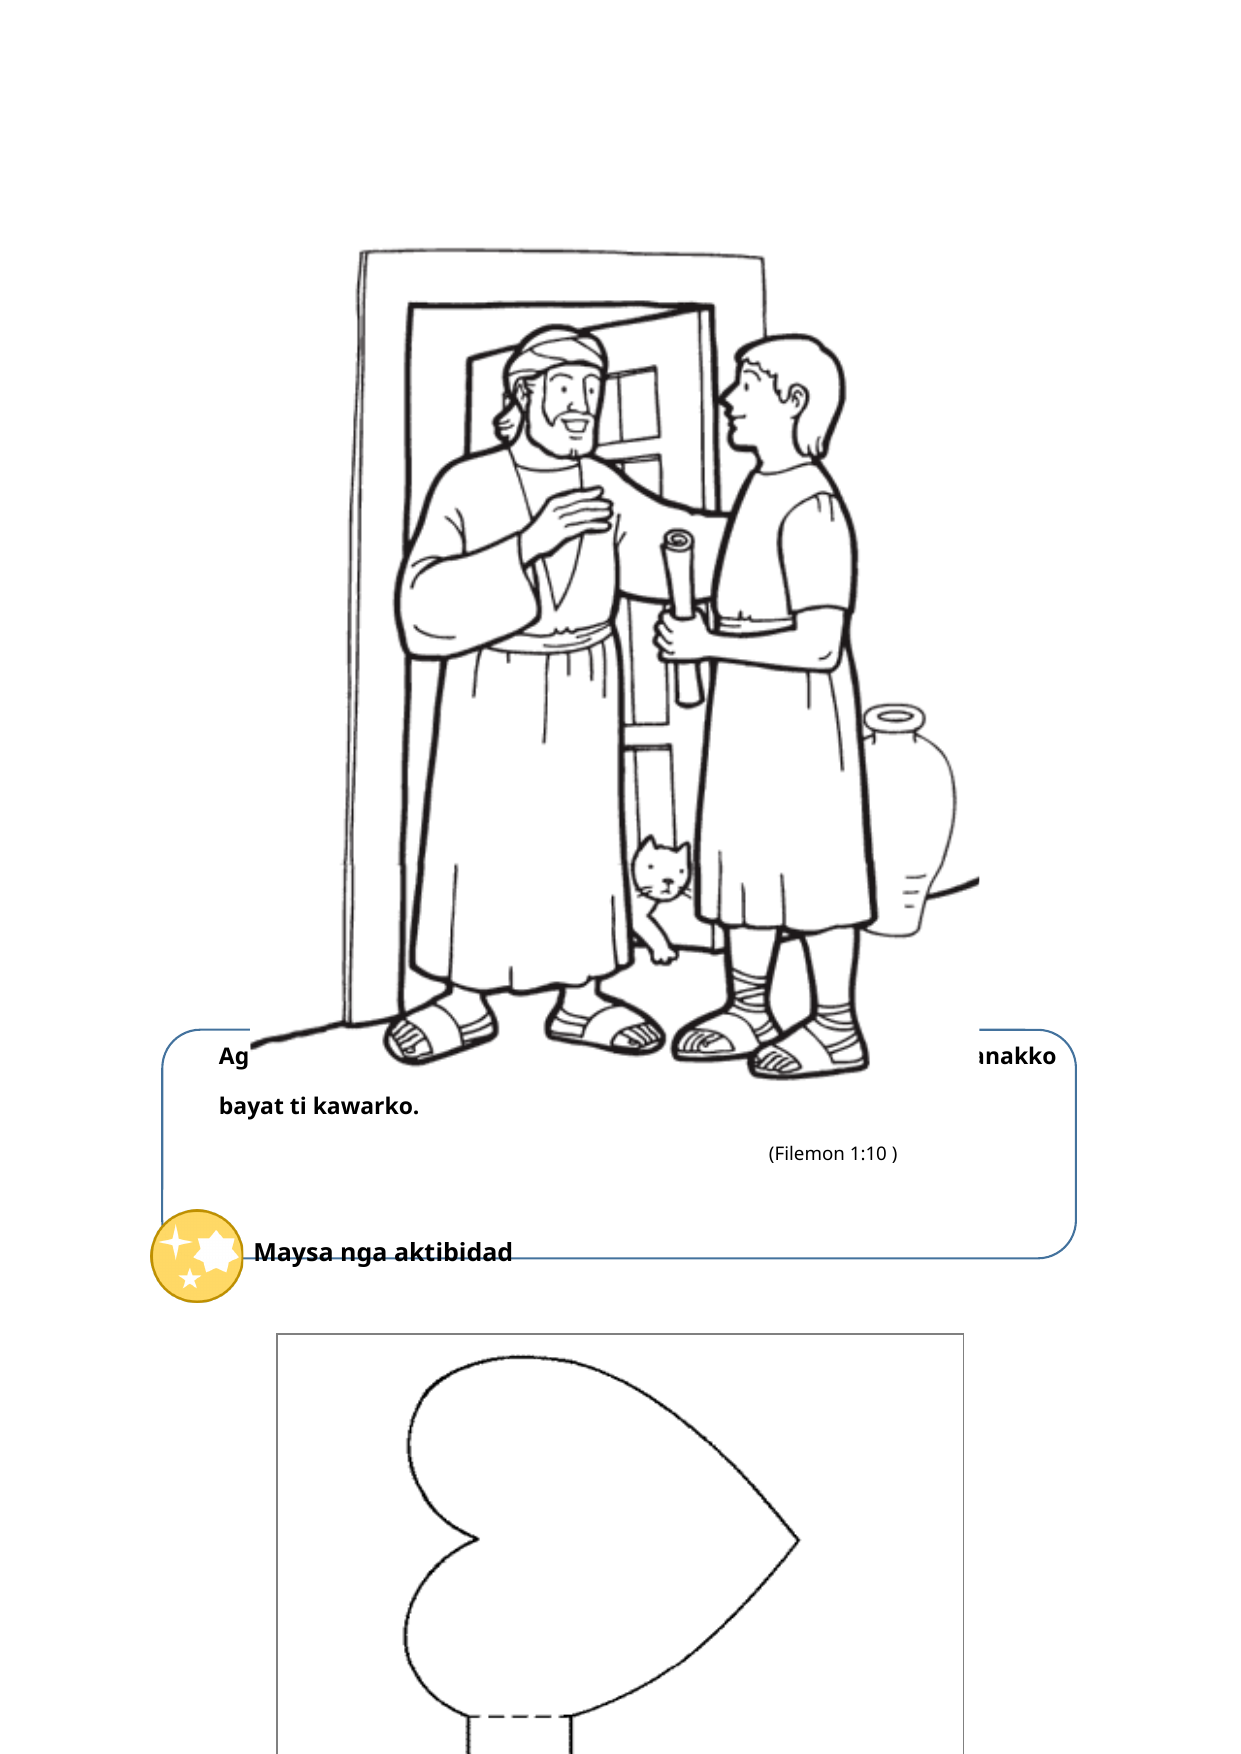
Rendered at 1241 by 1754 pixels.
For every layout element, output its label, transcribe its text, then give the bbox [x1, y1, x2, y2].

text Maysa nga aktibidad [244, 1235, 1090, 1269]
picture [150, 1209, 244, 1303]
picture [278, 1335, 963, 1754]
text (Filemon 1:10 ) [150, 1141, 1090, 1166]
text bayat ti kawarko. [150, 1090, 1090, 1121]
picture [250, 240, 980, 1096]
